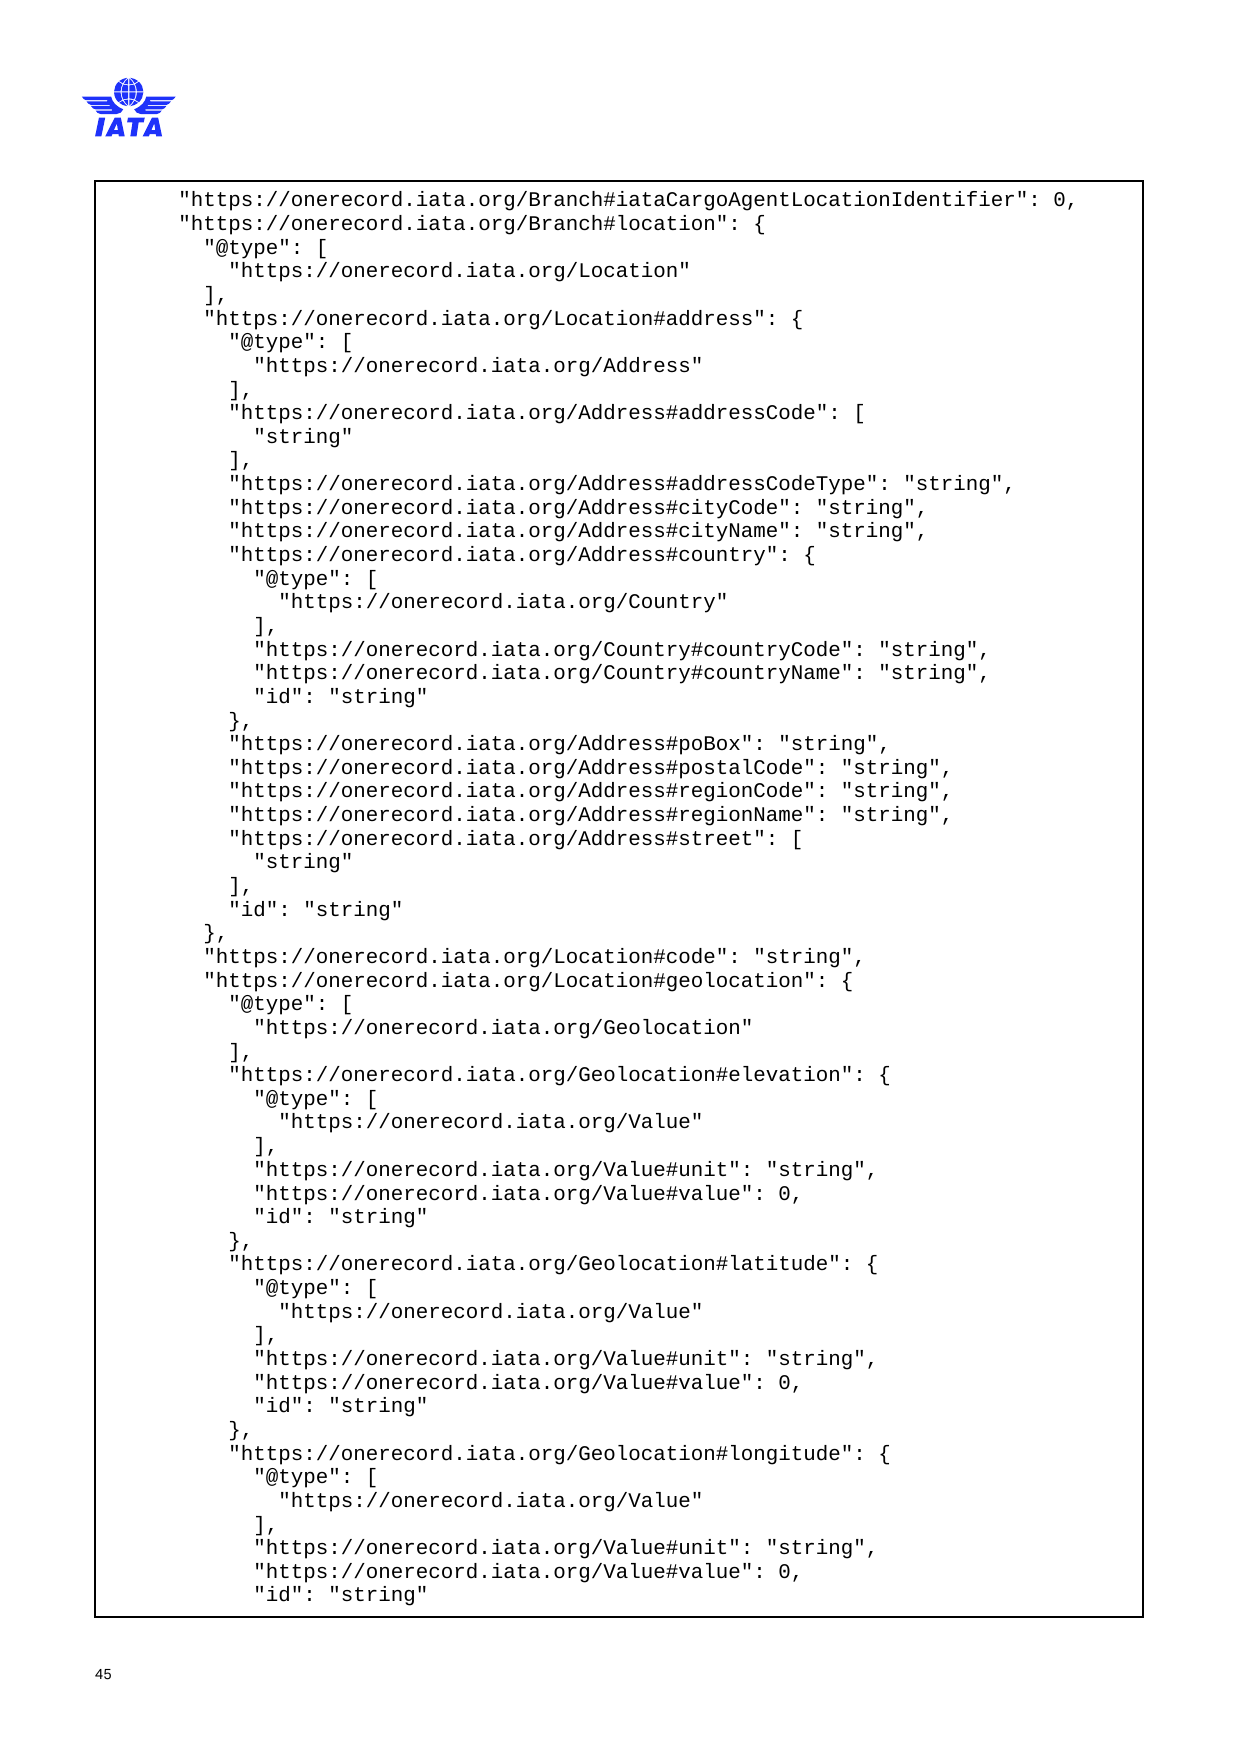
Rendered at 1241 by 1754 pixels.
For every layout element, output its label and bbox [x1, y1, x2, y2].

table_header [96, 182, 1142, 1616]
